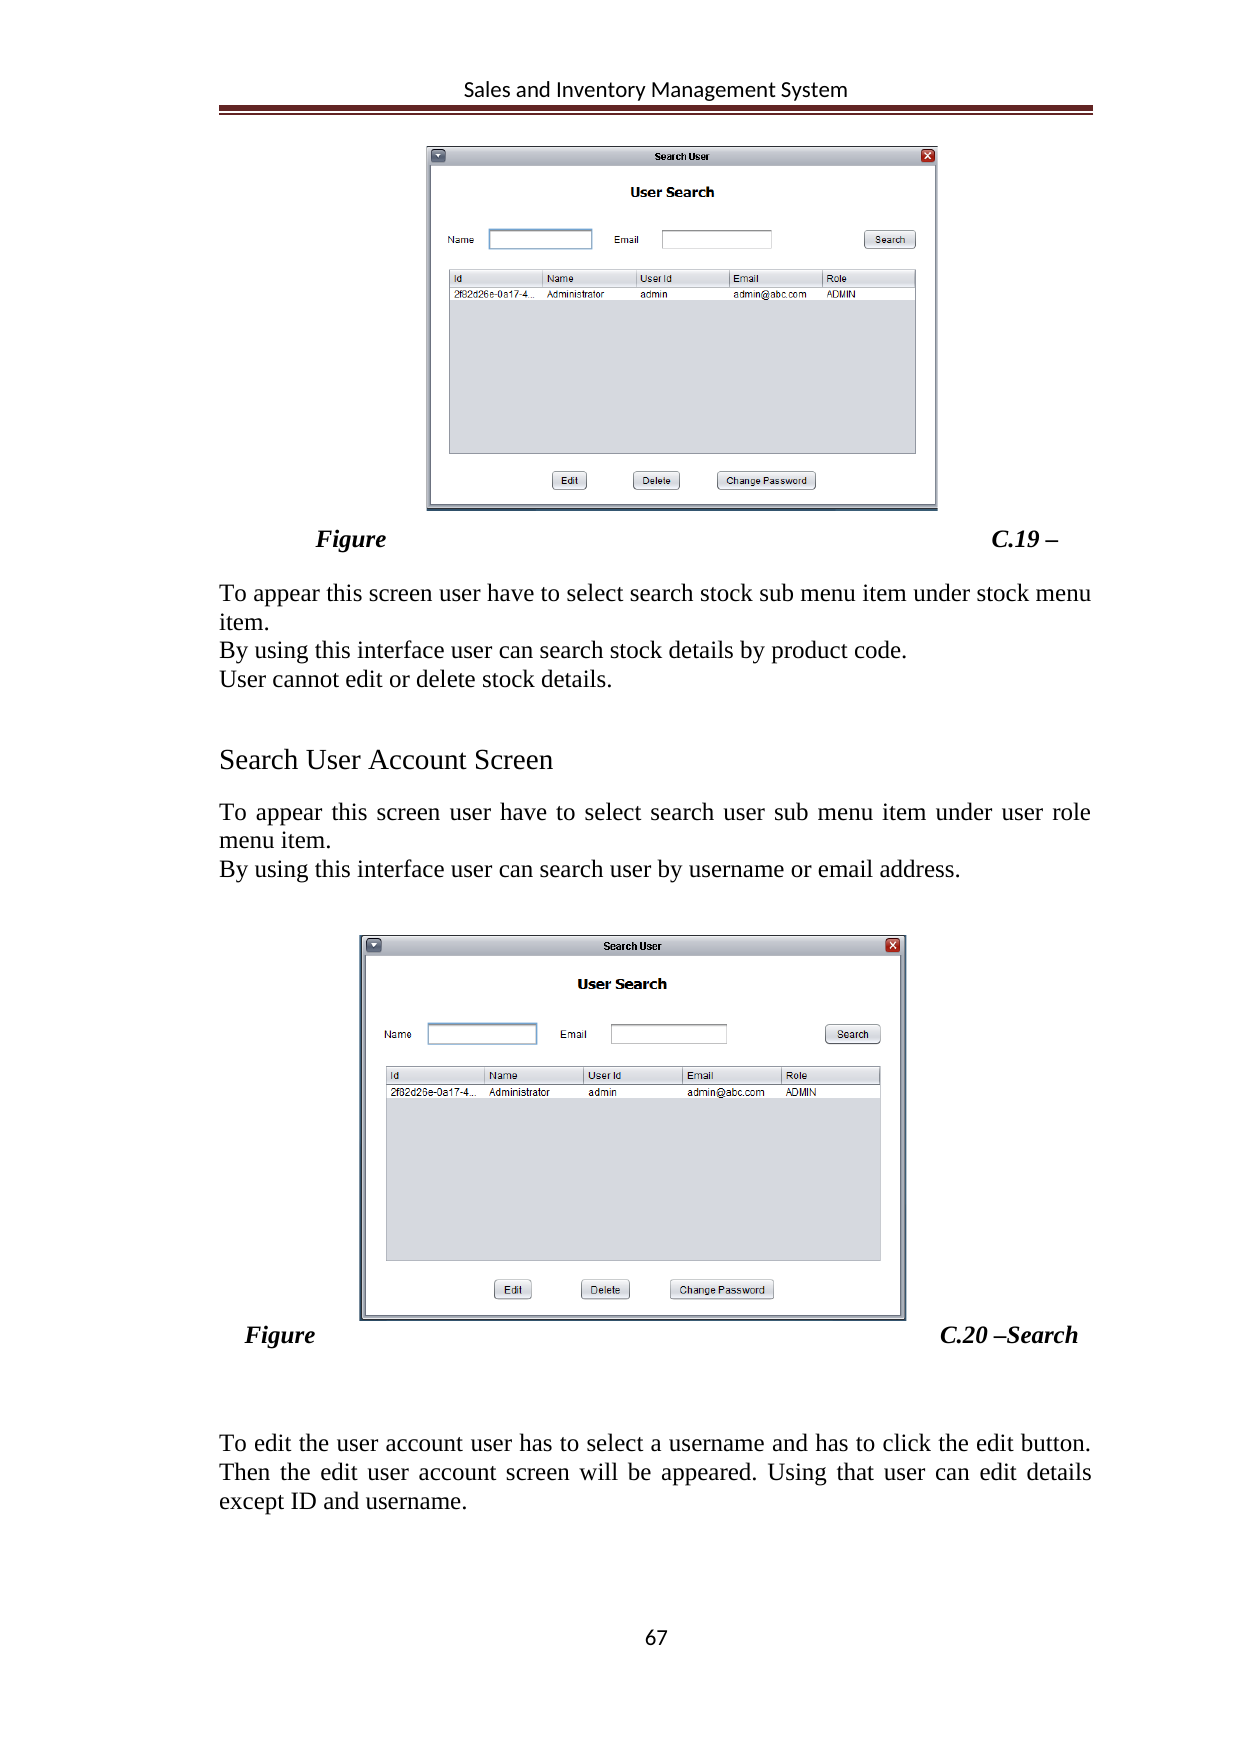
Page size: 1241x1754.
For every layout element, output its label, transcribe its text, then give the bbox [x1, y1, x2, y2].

text User cannot edit or delete stock details. [219, 664, 1093, 693]
text By using this interface user can search user by username or email address. [219, 854, 1093, 883]
picture [426, 146, 938, 511]
picture [359, 935, 907, 1321]
text Figure C.19 –Search User Account Screen [219, 524, 1093, 553]
text To edit the user account user has to select a username and has to click the edit button. Then the edit user account screen will be appeared. Using that user can edit details except ID and username. [219, 1428, 1093, 1514]
text Search User Account Screen [219, 742, 1093, 776]
text By using this interface user can search stock details by product code. [219, 635, 1093, 664]
text To appear this screen user have to select search user sub menu item under user role menu item. [219, 797, 1093, 854]
text Figure C.20 –Search User Account Screen [219, 1321, 1093, 1349]
text To appear this screen user have to select search stock sub menu item under stock menu item. [219, 578, 1093, 635]
